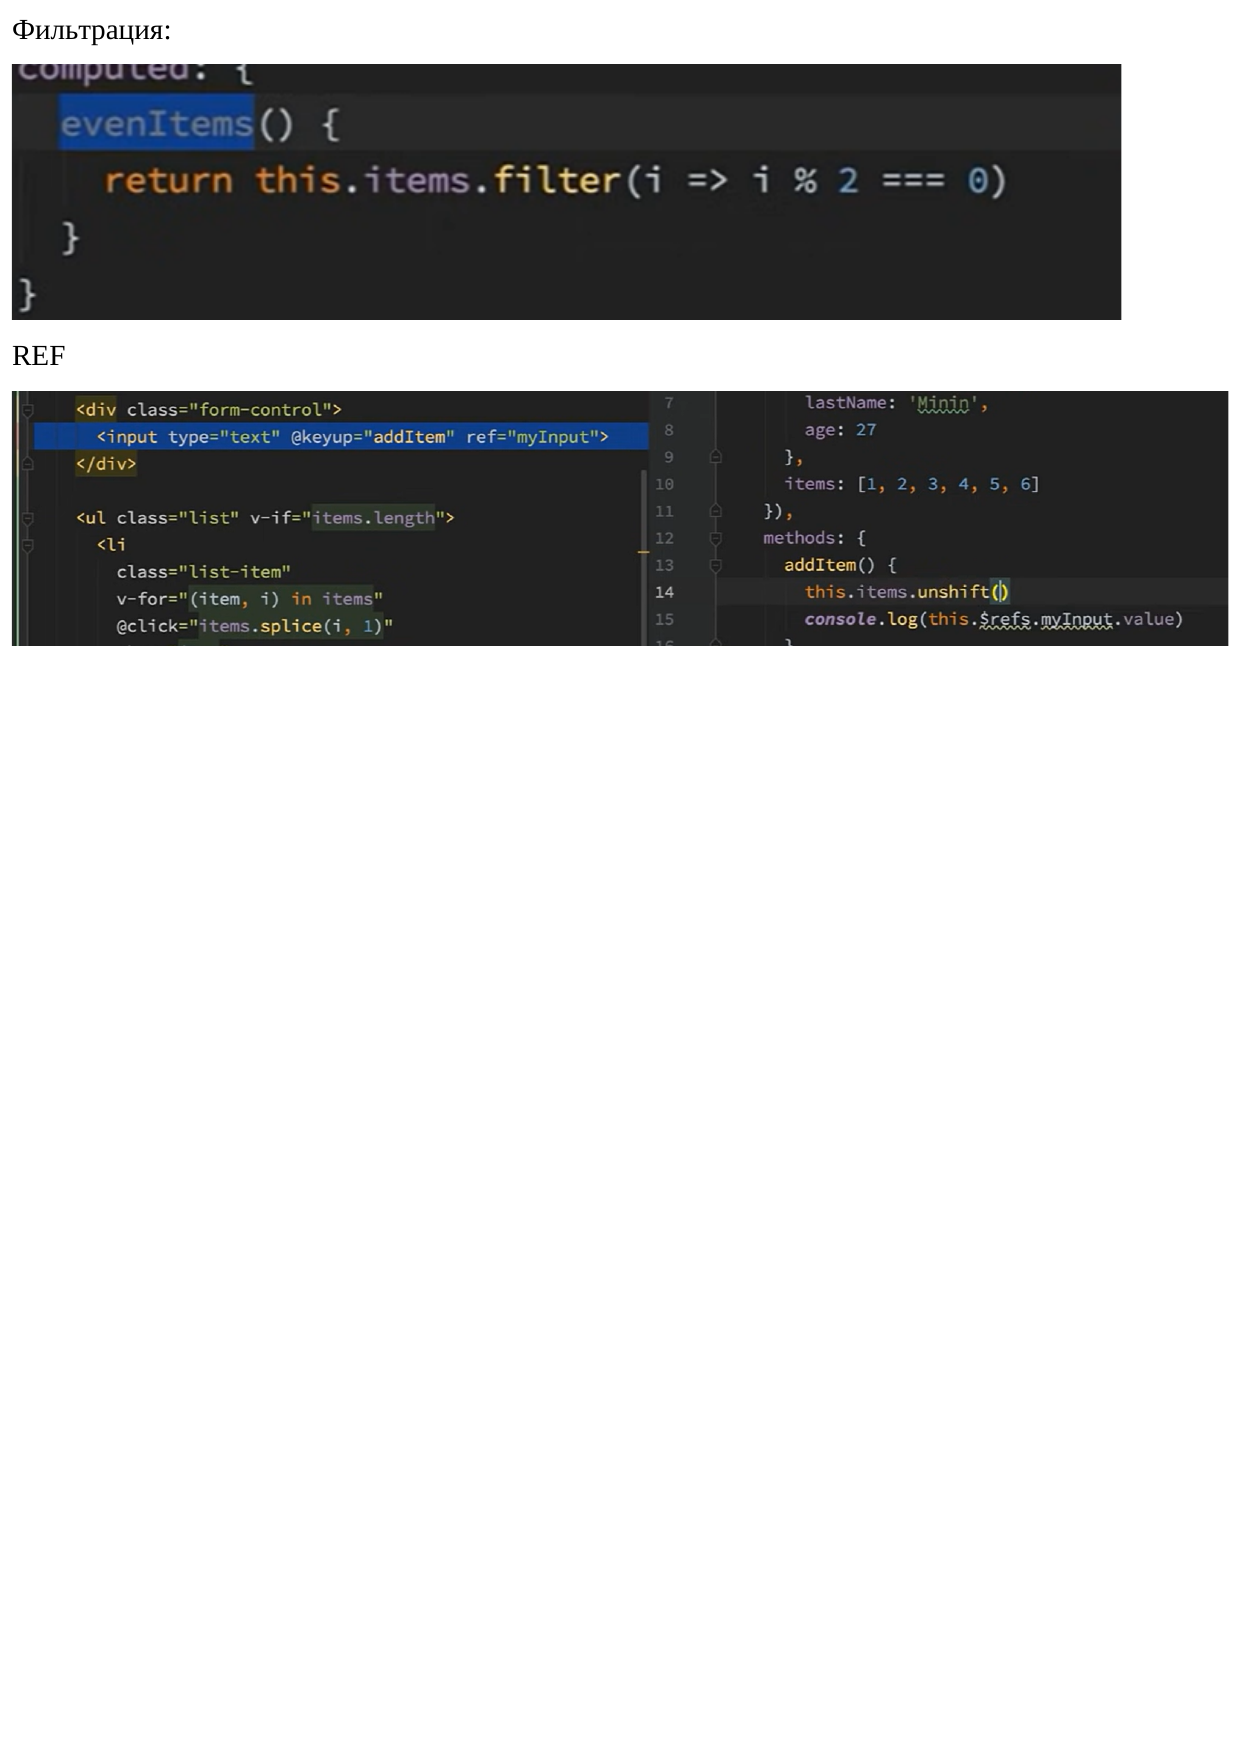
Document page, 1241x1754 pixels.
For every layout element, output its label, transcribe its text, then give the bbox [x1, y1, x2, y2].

picture [11, 391, 1229, 646]
picture [11, 64, 1122, 320]
text Фильтрация: [12, 12, 1228, 45]
text REF [12, 338, 1228, 372]
